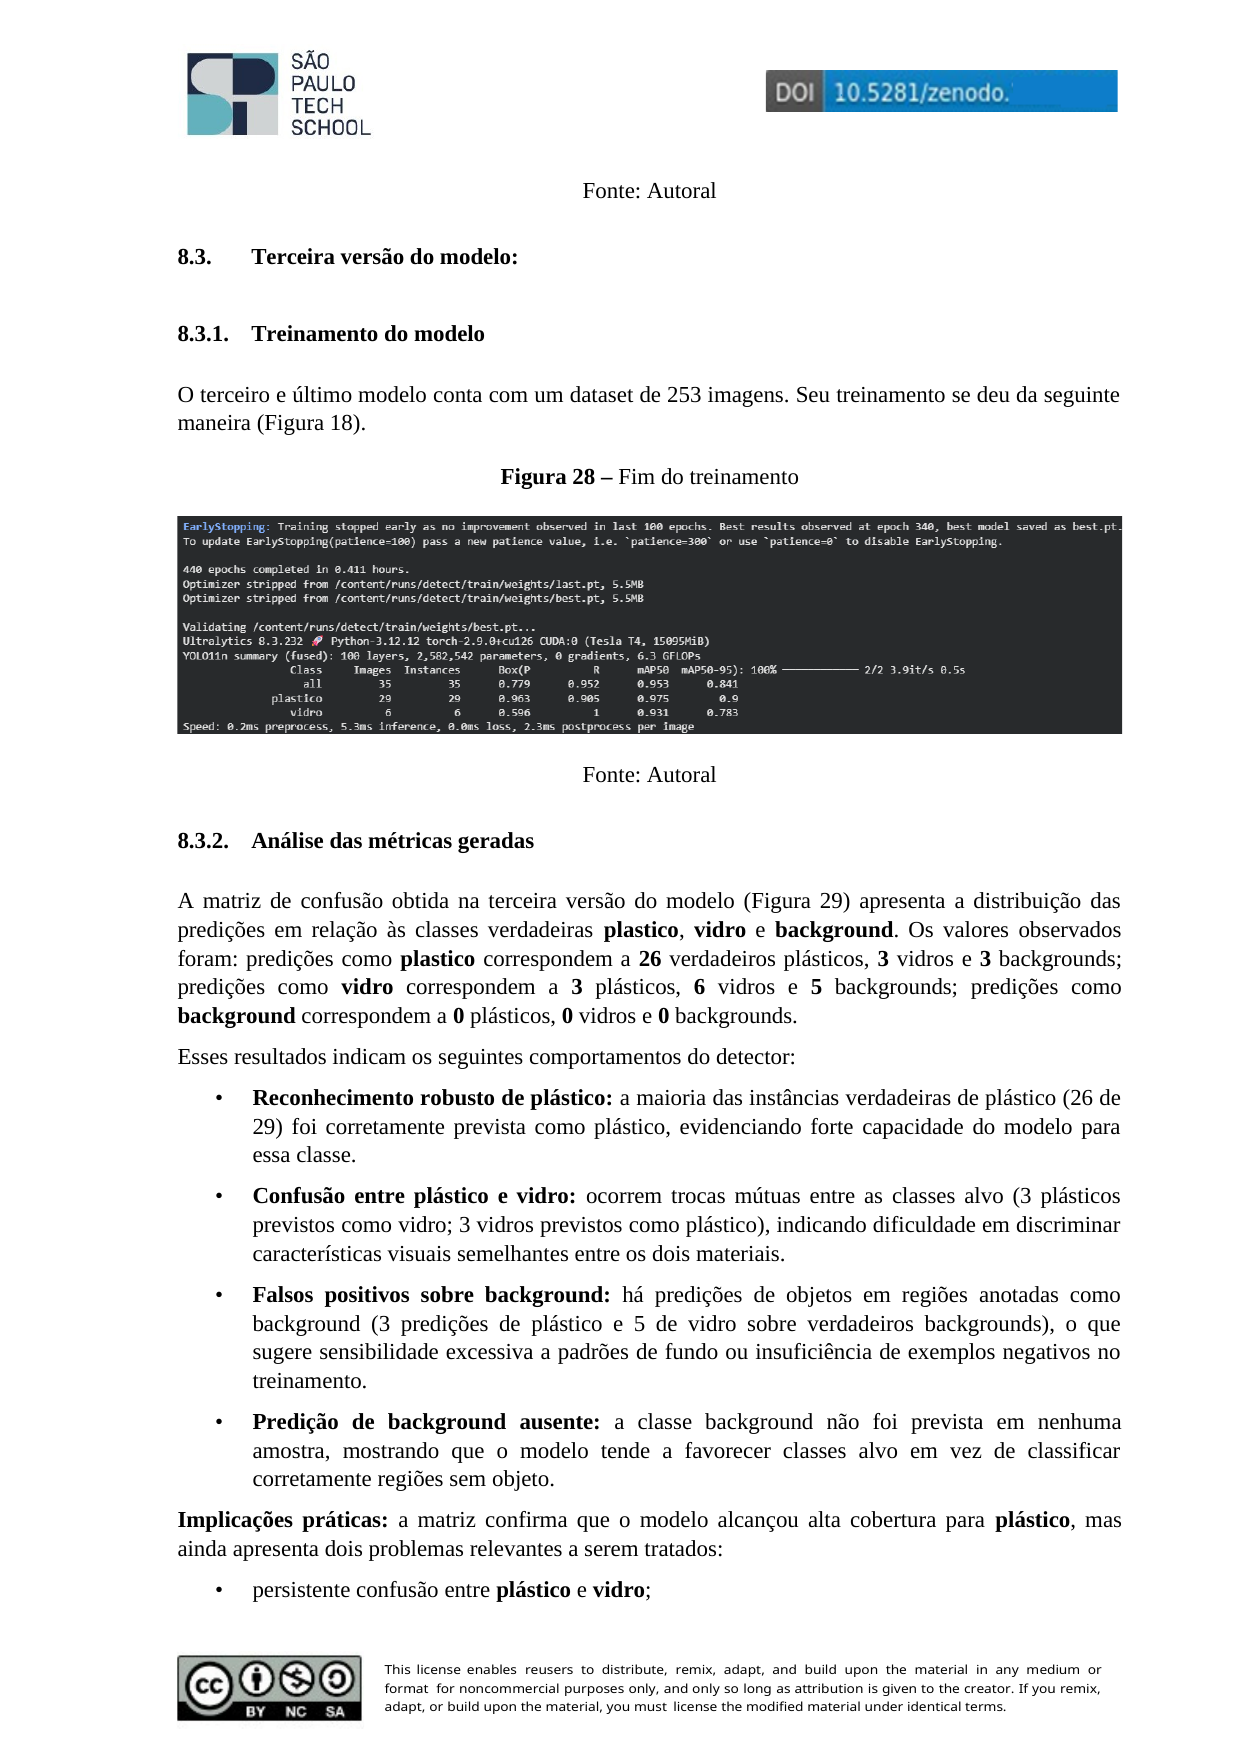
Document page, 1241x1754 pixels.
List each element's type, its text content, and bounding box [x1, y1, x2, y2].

text Fonte: Autoral [177, 761, 1122, 787]
list Predição de background ausente: a classe background não foi prevista em nenhuma amostra, mostrando que o modelo tende a favorecer classes alvo em vez de classificar corretamente regiões sem objeto. [215, 1408, 1122, 1492]
text A matriz de confusão obtida na terceira versão do modelo (Figura 29) apresenta a distribuição das predições em relação às classes verdadeiras plastico, vidro e background. Os valores observados foram: predições como plastico correspondem a 26 verdadeiros plásticos, 3 vidros e 3 backgrounds; predições como vidro correspondem a 3 plásticos, 6 vidros e 5 backgrounds; predições como background correspondem a 0 plásticos, 0 vidros e 0 backgrounds. [177, 887, 1122, 1028]
list persistente confusão entre plástico e vidro; [215, 1576, 1122, 1603]
list Análise das métricas geradas [177, 827, 1122, 853]
text Esses resultados indicam os seguintes comportamentos do detector: [177, 1043, 1122, 1069]
picture [177, 516, 1123, 734]
picture [764, 70, 1118, 111]
picture [177, 44, 374, 138]
text O terceiro e último modelo conta com um dataset de 253 imagens. Seu treinamento se deu da seguinte maneira (Figura 18). [177, 381, 1122, 436]
list Falsos positivos sobre background: há predições de objetos em regiões anotadas como background (3 predições de plástico e 5 de vidro sobre verdadeiros backgrounds), o que sugere sensibilidade excessiva a padrões de fundo ou insuficiência de exemplos negativos no treinamento. [215, 1281, 1122, 1393]
list Confusão entre plástico e vidro: ocorrem trocas mútuas entre as classes alvo (3 plásticos previstos como vidro; 3 vidros previstos como plástico), indicando dificuldade em discriminar características visuais semelhantes entre os dois materiais. [215, 1183, 1122, 1266]
list Treinamento do modelo [177, 320, 1122, 347]
text Terceira versão do modelo: [177, 243, 1122, 270]
list Reconhecimento robusto de plástico: a maioria das instâncias verdadeiras de plástico (26 de 29) foi corretamente prevista como plástico, evidenciando forte capacidade do modelo para essa classe. [215, 1084, 1122, 1168]
text Fonte: Autoral [177, 177, 1122, 203]
picture [176, 1651, 365, 1729]
text Implicações práticas: a matriz confirma que o modelo alcançou alta cobertura para plástico, mas ainda apresenta dois problemas relevantes a serem tratados: [177, 1507, 1122, 1562]
text Figura 28 – Fim do treinamento [177, 463, 1122, 489]
